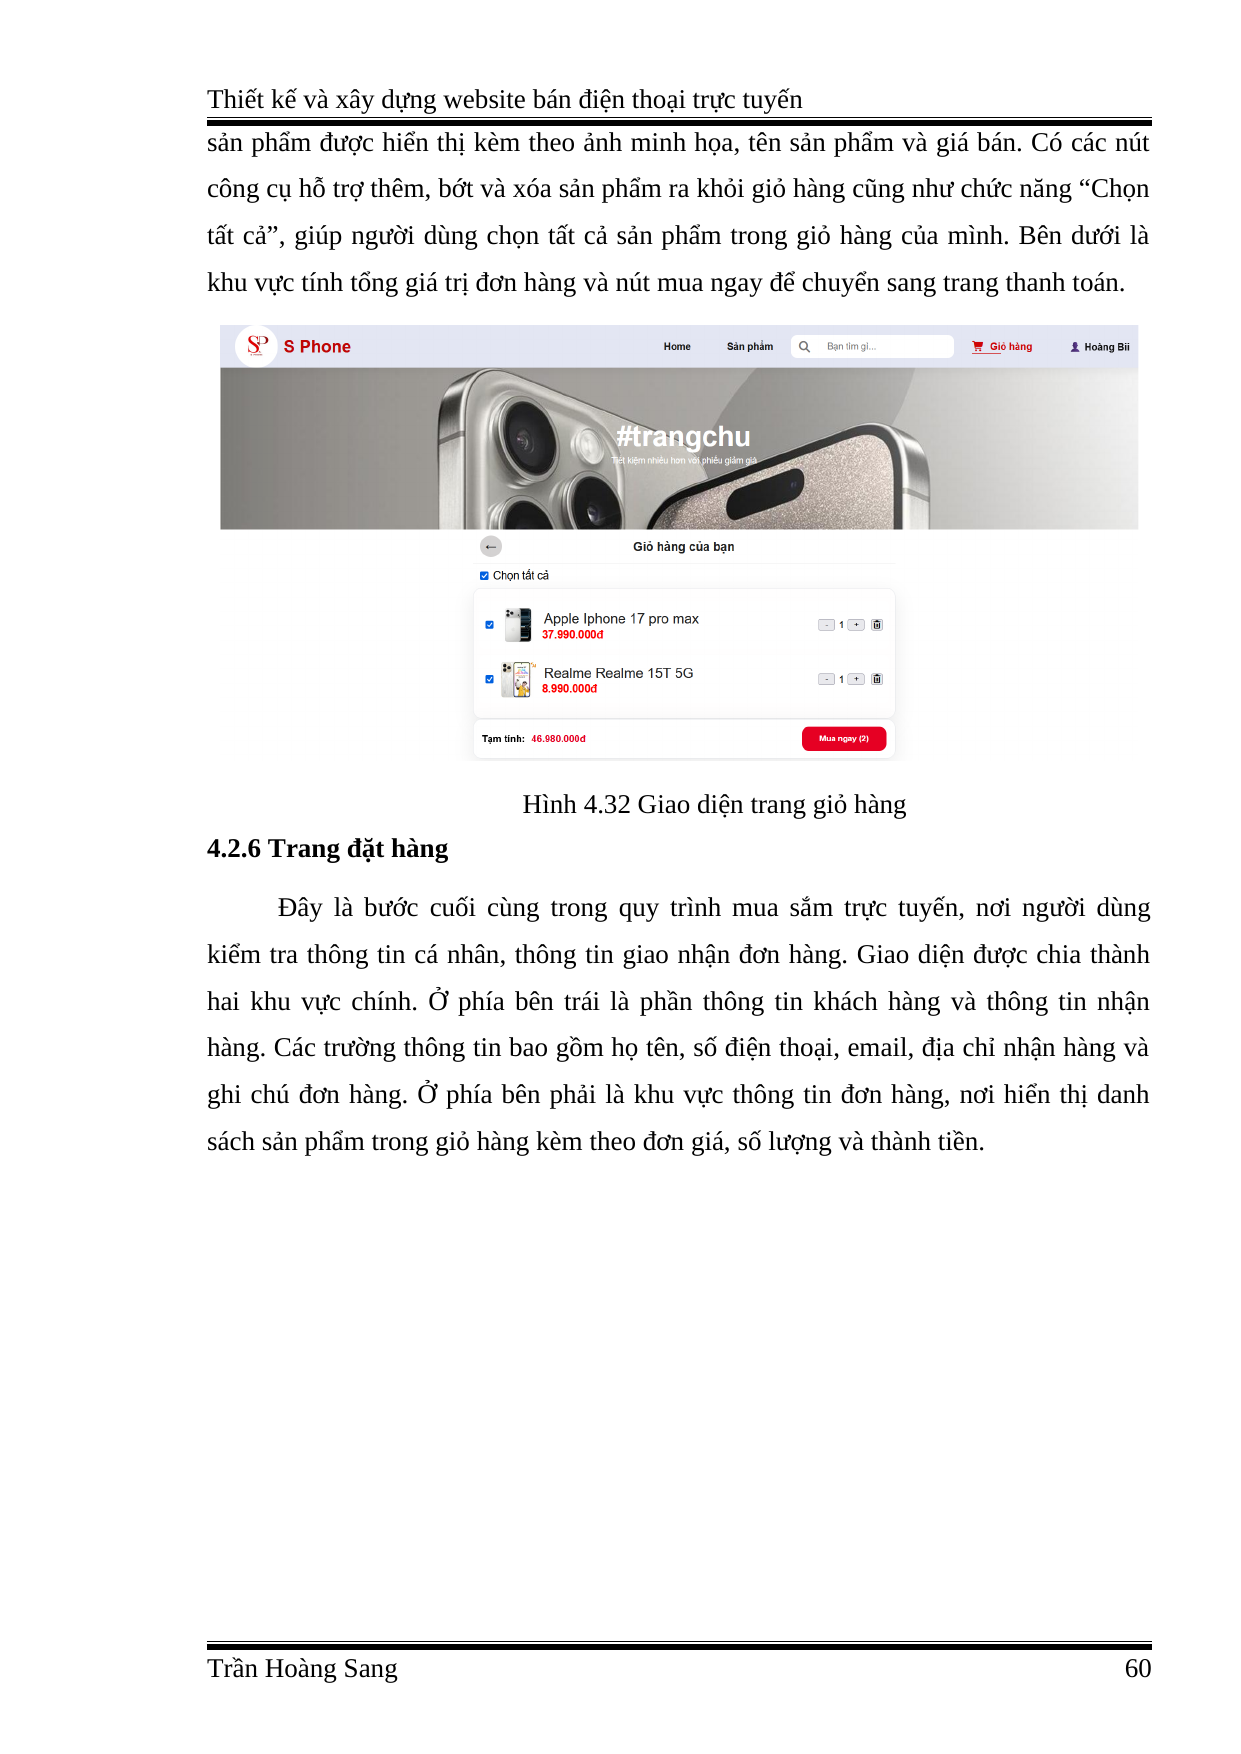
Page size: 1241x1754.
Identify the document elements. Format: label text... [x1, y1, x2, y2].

subtitle Trang đặt hàng [207, 832, 1152, 863]
text Đây là bước cuối cùng trong quy trình mua sắm trực tuyến, nơi người dùng kiểm tra thông tin cá nhân, thông tin giao nhận đơn hàng. Giao diện được chia thành hai khu vực chính. Ở phía bên trái là phần thông tin khách hàng và thông tin nhận hàng. Các trường thông tin bao gồm họ tên, số điện thoại, email, địa chỉ nhận hàng và ghi chú đơn hàng. Ở phía bên phải là khu vực thông tin đơn hàng, nơi hiển thị danh sách sản phẩm trong giỏ hàng kèm theo đơn giá, số lượng và thành tiền. [207, 891, 1152, 1156]
picture [220, 325, 1139, 761]
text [207, 126, 1152, 297]
